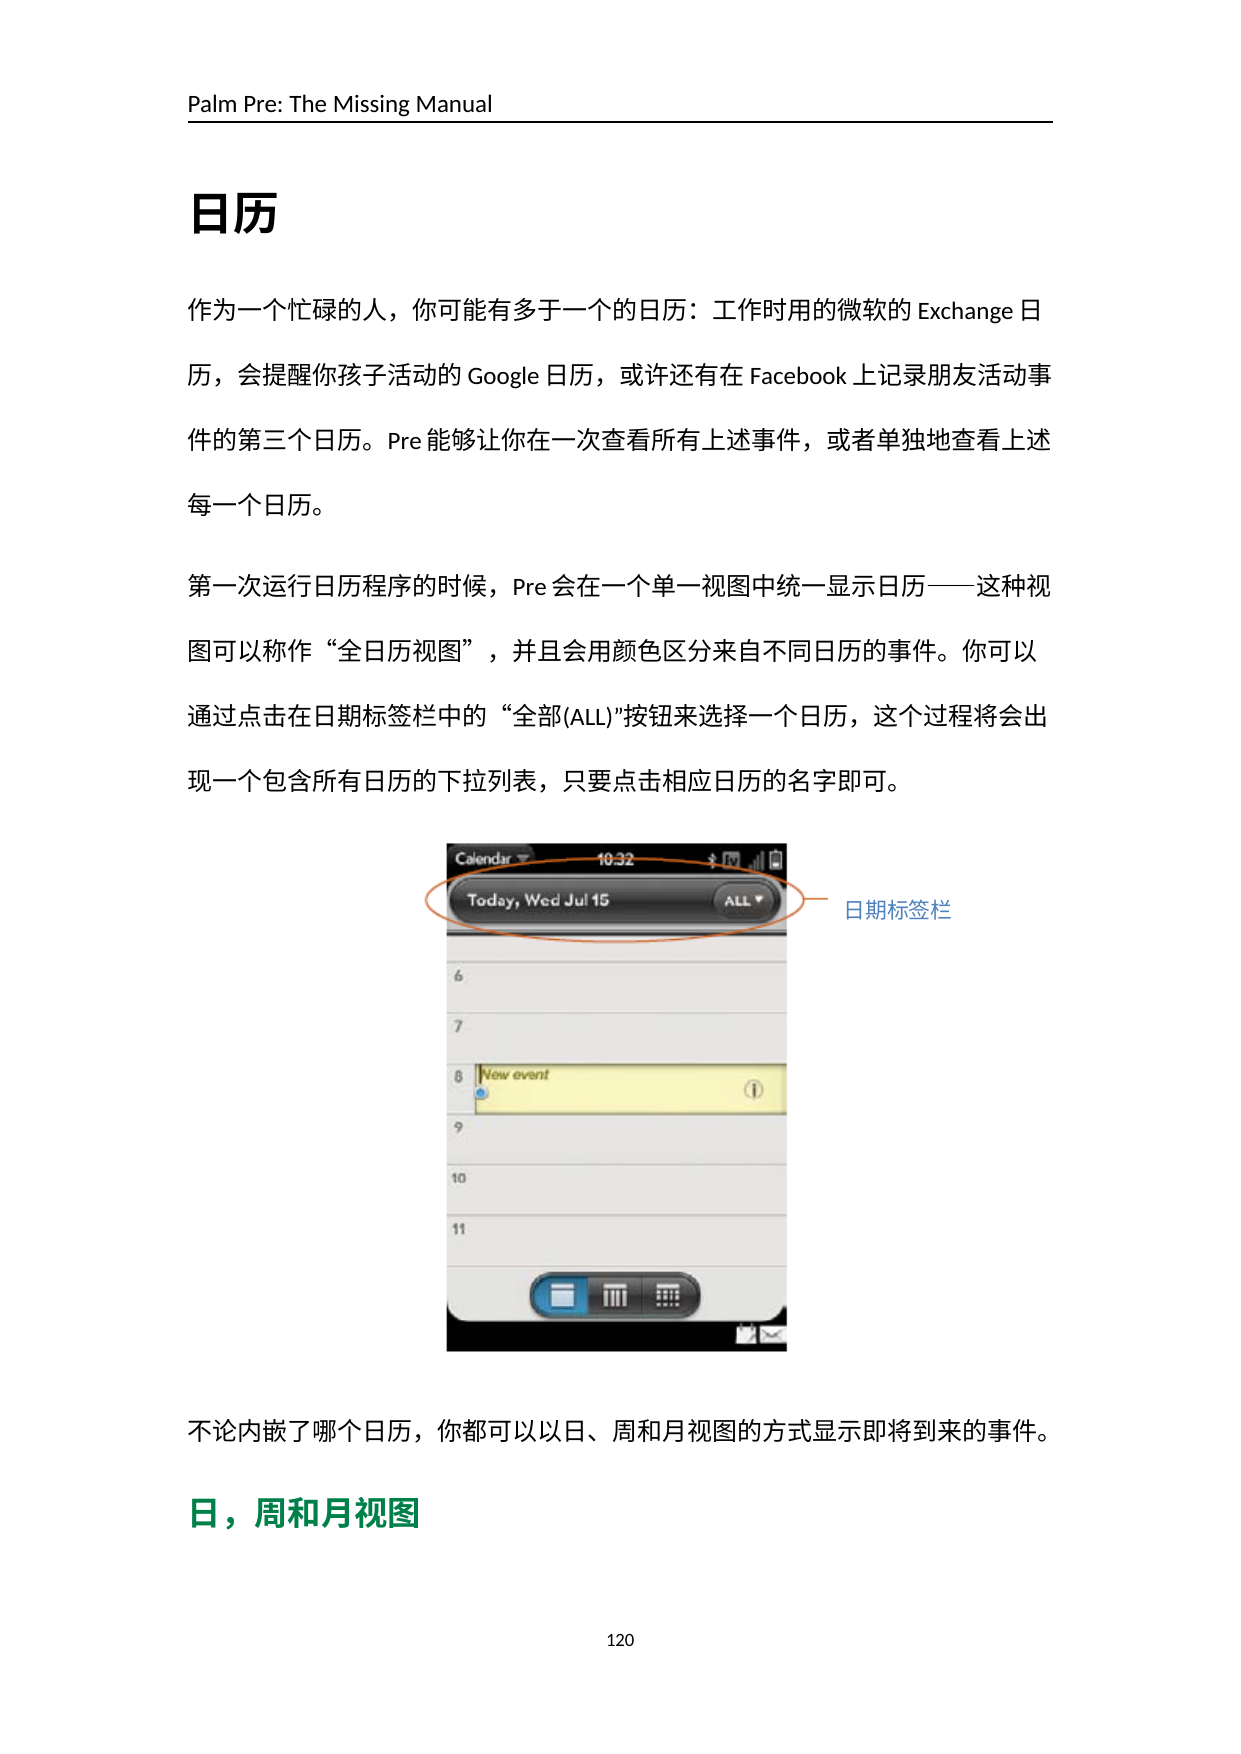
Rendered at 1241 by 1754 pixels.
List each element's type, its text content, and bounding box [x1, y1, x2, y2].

text 不论内嵌了哪个日历，你都可以以日、周和月视图的方式显示即将到来的事件。 [187, 1397, 1053, 1462]
text 作为一个忙碌的人，你可能有多于一个的日历：工作时用的微软的Exchange日历，会提醒你孩子活动的Google日历，或许还有在Facebook上记录朋友活动事件的第三个日历。Pre能够让你在一次查看所有上述事件，或者单独地查看上述每一个日历。 [187, 276, 1053, 536]
text 第一次运行日历程序的时候，Pre会在一个单一视图中统一显示日历——这种视图可以称作“全日历视图”，并且会用颜色区分来自不同日历的事件。你可以通过点击在日期标签栏中的“全部(ALL)”按钮来选择一个日历，这个过程将会出现一个包含所有日历的下拉列表，只要点击相应日历的名字即可。 [187, 552, 1053, 812]
text 日，周和月视图 [187, 1478, 1053, 1543]
text 日历 [187, 162, 1053, 259]
